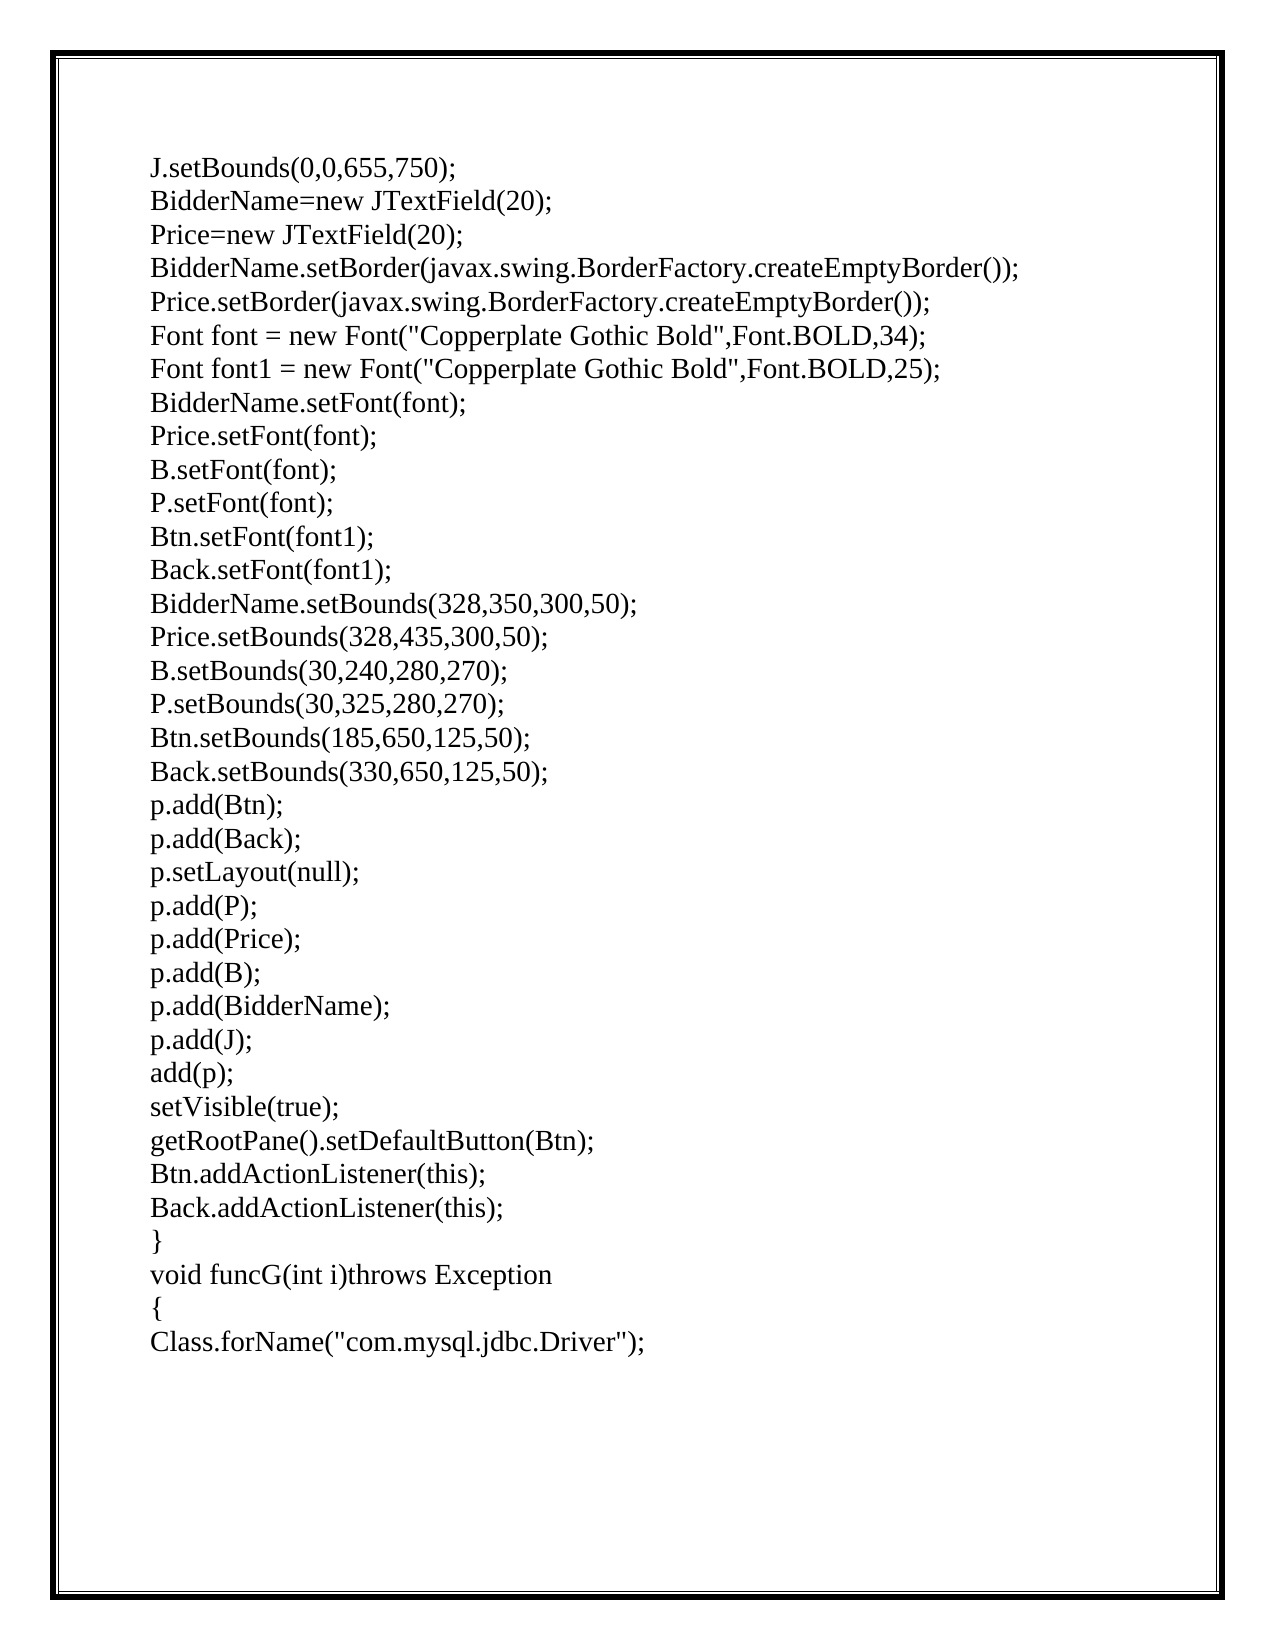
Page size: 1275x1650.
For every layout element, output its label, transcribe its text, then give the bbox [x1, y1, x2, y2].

text Back.addActionListener(this); [150, 1190, 1125, 1223]
text { [150, 1290, 1125, 1324]
text BidderName=new JTextField(20); [150, 183, 1125, 217]
text B.setFont(font); [150, 452, 1125, 485]
text BidderName.setBorder(javax.swing.BorderFactory.createEmptyBorder()); [150, 251, 1125, 284]
text Price.setBorder(javax.swing.BorderFactory.createEmptyBorder()); [150, 284, 1125, 318]
text Price=new JTextField(20); [150, 217, 1125, 251]
text Font font1 = new Font("Copperplate Gothic Bold",Font.BOLD,25); [150, 351, 1125, 385]
text p.add(J); [150, 1022, 1125, 1056]
text p.add(B); [150, 955, 1125, 988]
text p.add(Price); [150, 921, 1125, 955]
text p.add(Back); [150, 821, 1125, 854]
text add(p); [150, 1056, 1125, 1089]
text J.setBounds(0,0,655,750); [150, 150, 1125, 183]
text Font font = new Font("Copperplate Gothic Bold",Font.BOLD,34); [150, 318, 1125, 351]
text BidderName.setFont(font); [150, 385, 1125, 418]
text Btn.setFont(font1); [150, 519, 1125, 552]
text Class.forName("com.mysql.jdbc.Driver"); [150, 1324, 1125, 1357]
text setVisible(true); [150, 1089, 1125, 1123]
text Back.setBounds(330,650,125,50); [150, 754, 1125, 787]
text Btn.addActionListener(this); [150, 1156, 1125, 1190]
text getRootPane().setDefaultButton(Btn); [150, 1123, 1125, 1156]
text Price.setFont(font); [150, 418, 1125, 452]
text Back.setFont(font1); [150, 552, 1125, 586]
text p.add(Btn); [150, 787, 1125, 821]
text void funcG(int i)throws Exception [150, 1257, 1125, 1290]
text P.setBounds(30,325,280,270); [150, 687, 1125, 720]
text P.setFont(font); [150, 485, 1125, 519]
text } [150, 1223, 1125, 1257]
text Btn.setBounds(185,650,125,50); [150, 720, 1125, 754]
text B.setBounds(30,240,280,270); [150, 653, 1125, 687]
text p.setLayout(null); [150, 854, 1125, 888]
text p.add(BidderName); [150, 988, 1125, 1022]
text Price.setBounds(328,435,300,50); [150, 619, 1125, 653]
text BidderName.setBounds(328,350,300,50); [150, 586, 1125, 619]
text p.add(P); [150, 888, 1125, 921]
